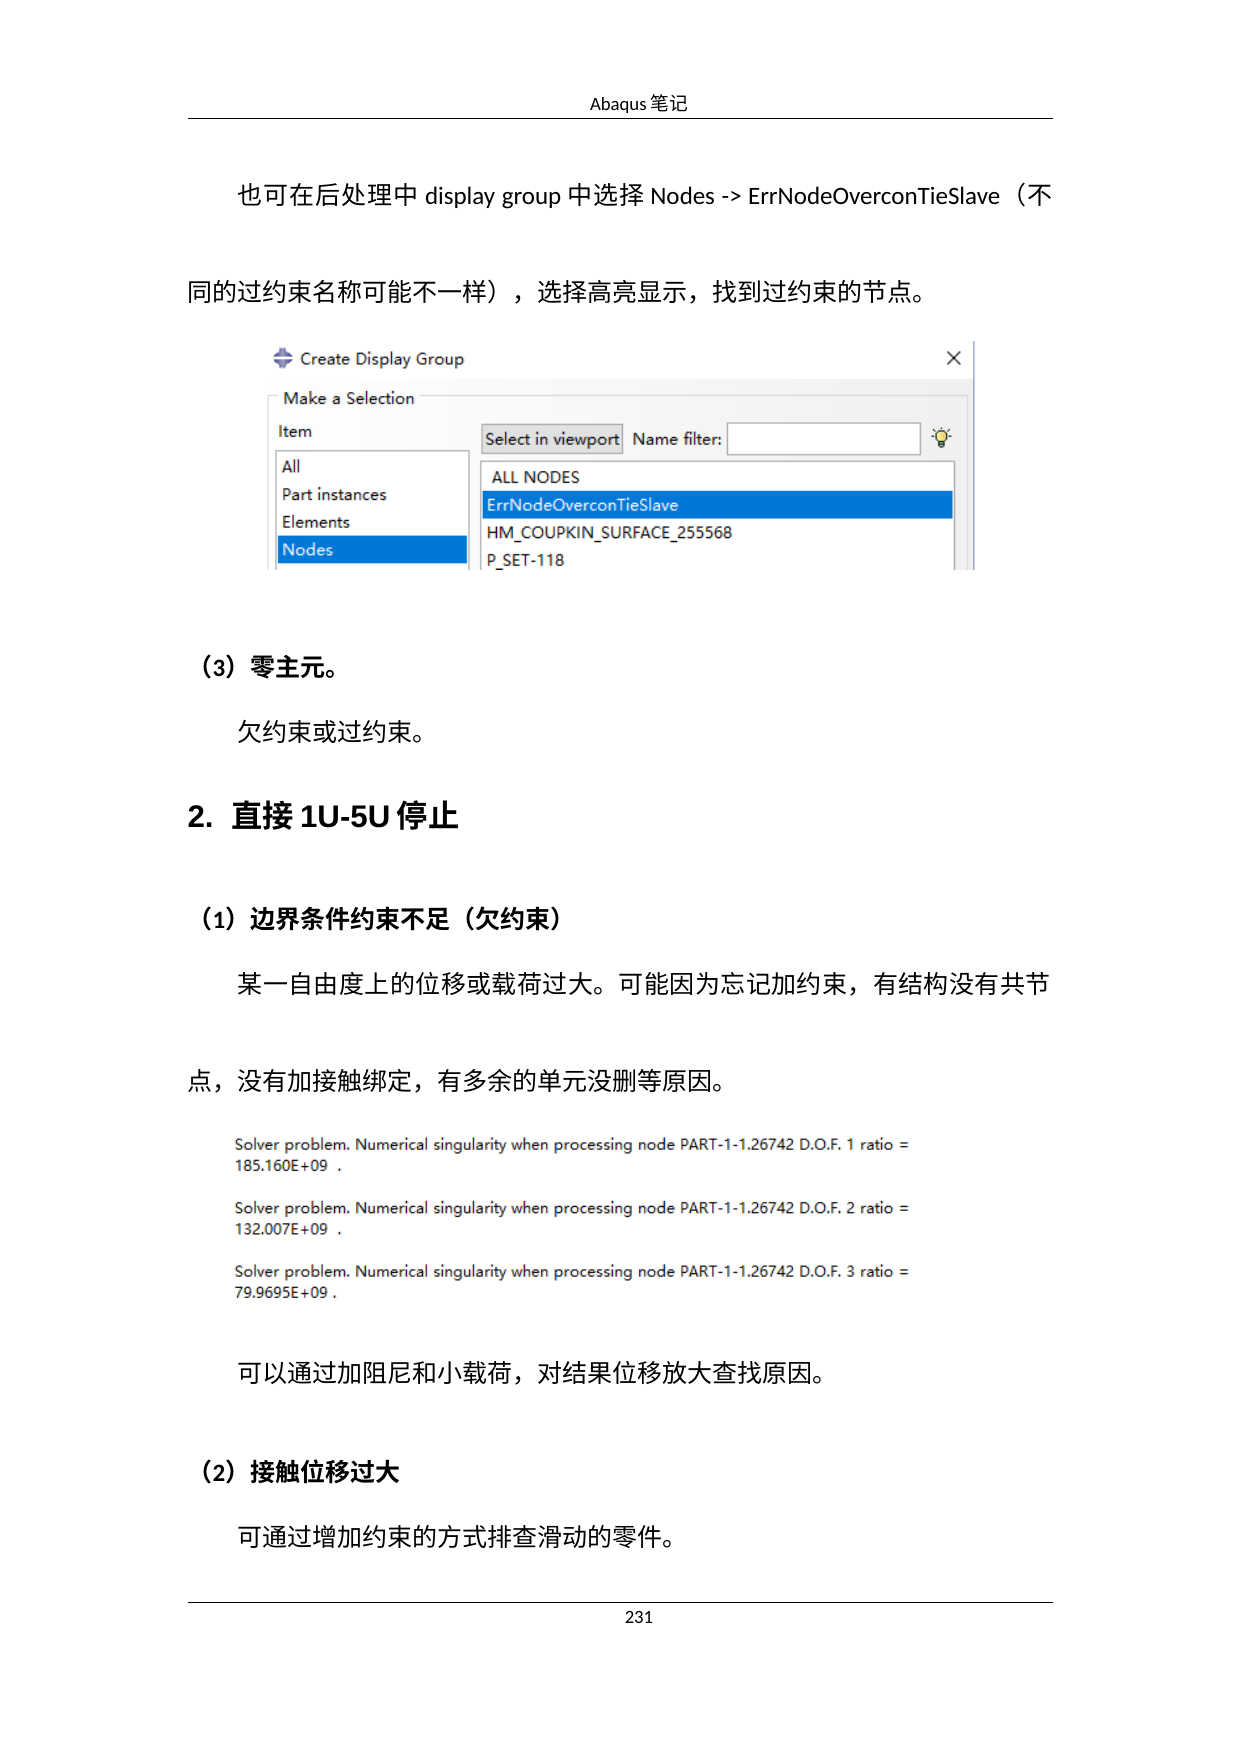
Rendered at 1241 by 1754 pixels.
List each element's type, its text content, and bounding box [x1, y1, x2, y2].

text 欠约束或过约束。 [187, 698, 1053, 763]
text 某一自由度上的位移或载荷过大。可能因为忘记加约束，有结构没有共节点，没有加接触绑定，有多余的单元没删等原因。 [187, 950, 1053, 1112]
subtitle 直接1U-5U停止 [187, 781, 1053, 846]
subtitle 边界条件约束不足（欠约束） [187, 885, 1053, 950]
text 也可在后处理中display group中选择Nodes -> ErrNodeOverconTieSlave（不同的过约束名称可能不一样），选择高亮显示，找到过约束的节点。 [187, 161, 1053, 323]
picture [265, 341, 975, 570]
text 可以通过加阻尼和小载荷，对结果位移放大查找原因。 [187, 1339, 1053, 1404]
picture [231, 1130, 927, 1308]
subtitle 零主元。 [187, 633, 1053, 698]
subtitle 接触位移过大 [187, 1438, 1053, 1503]
text 可通过增加约束的方式排查滑动的零件。 [187, 1503, 1053, 1568]
